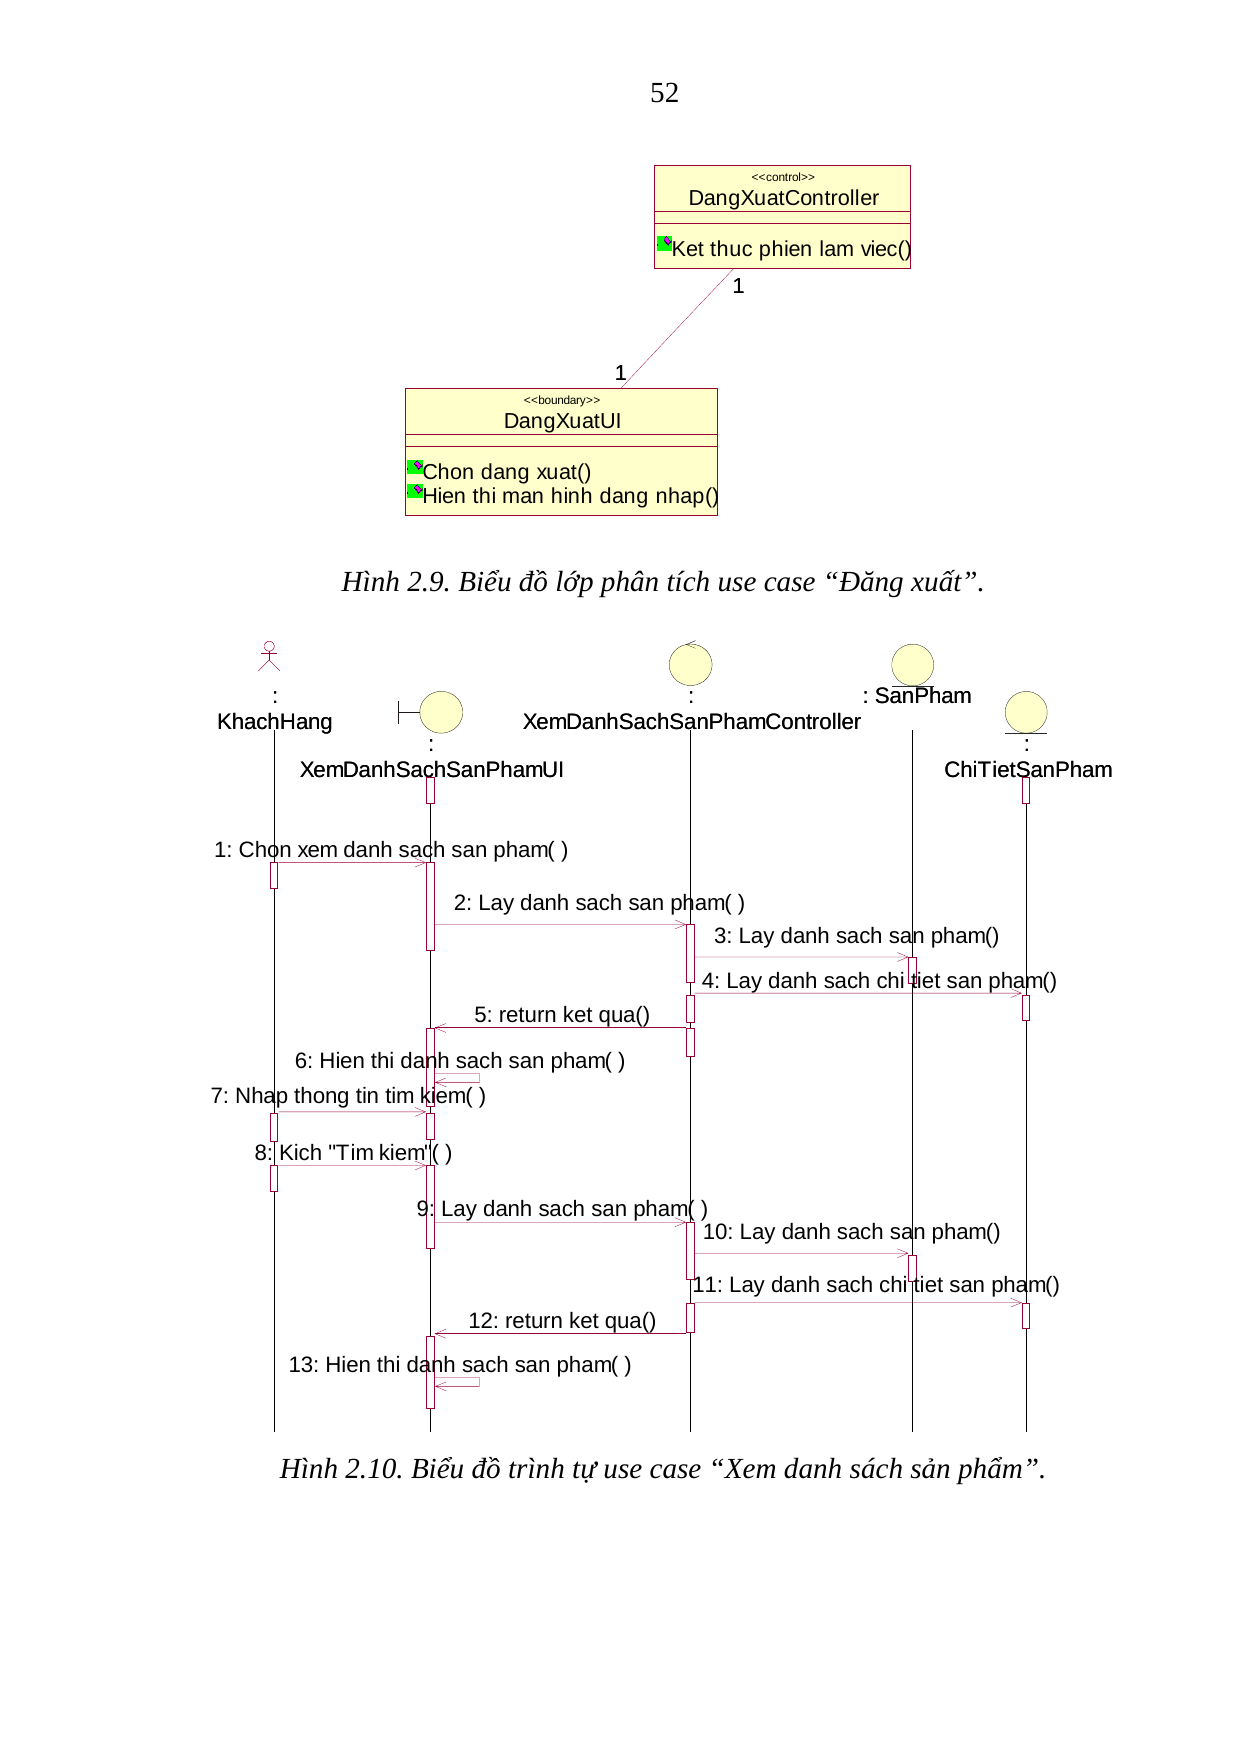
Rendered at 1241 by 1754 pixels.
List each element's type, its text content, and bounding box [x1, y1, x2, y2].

text Hình 2.9. Biểu đồ lớp phân tích use case “Đăng xuất”. [207, 564, 1122, 597]
text Hình 2.10. Biểu đồ trình tự use case “Xem danh sách sản phẩm”. [207, 1451, 1122, 1484]
